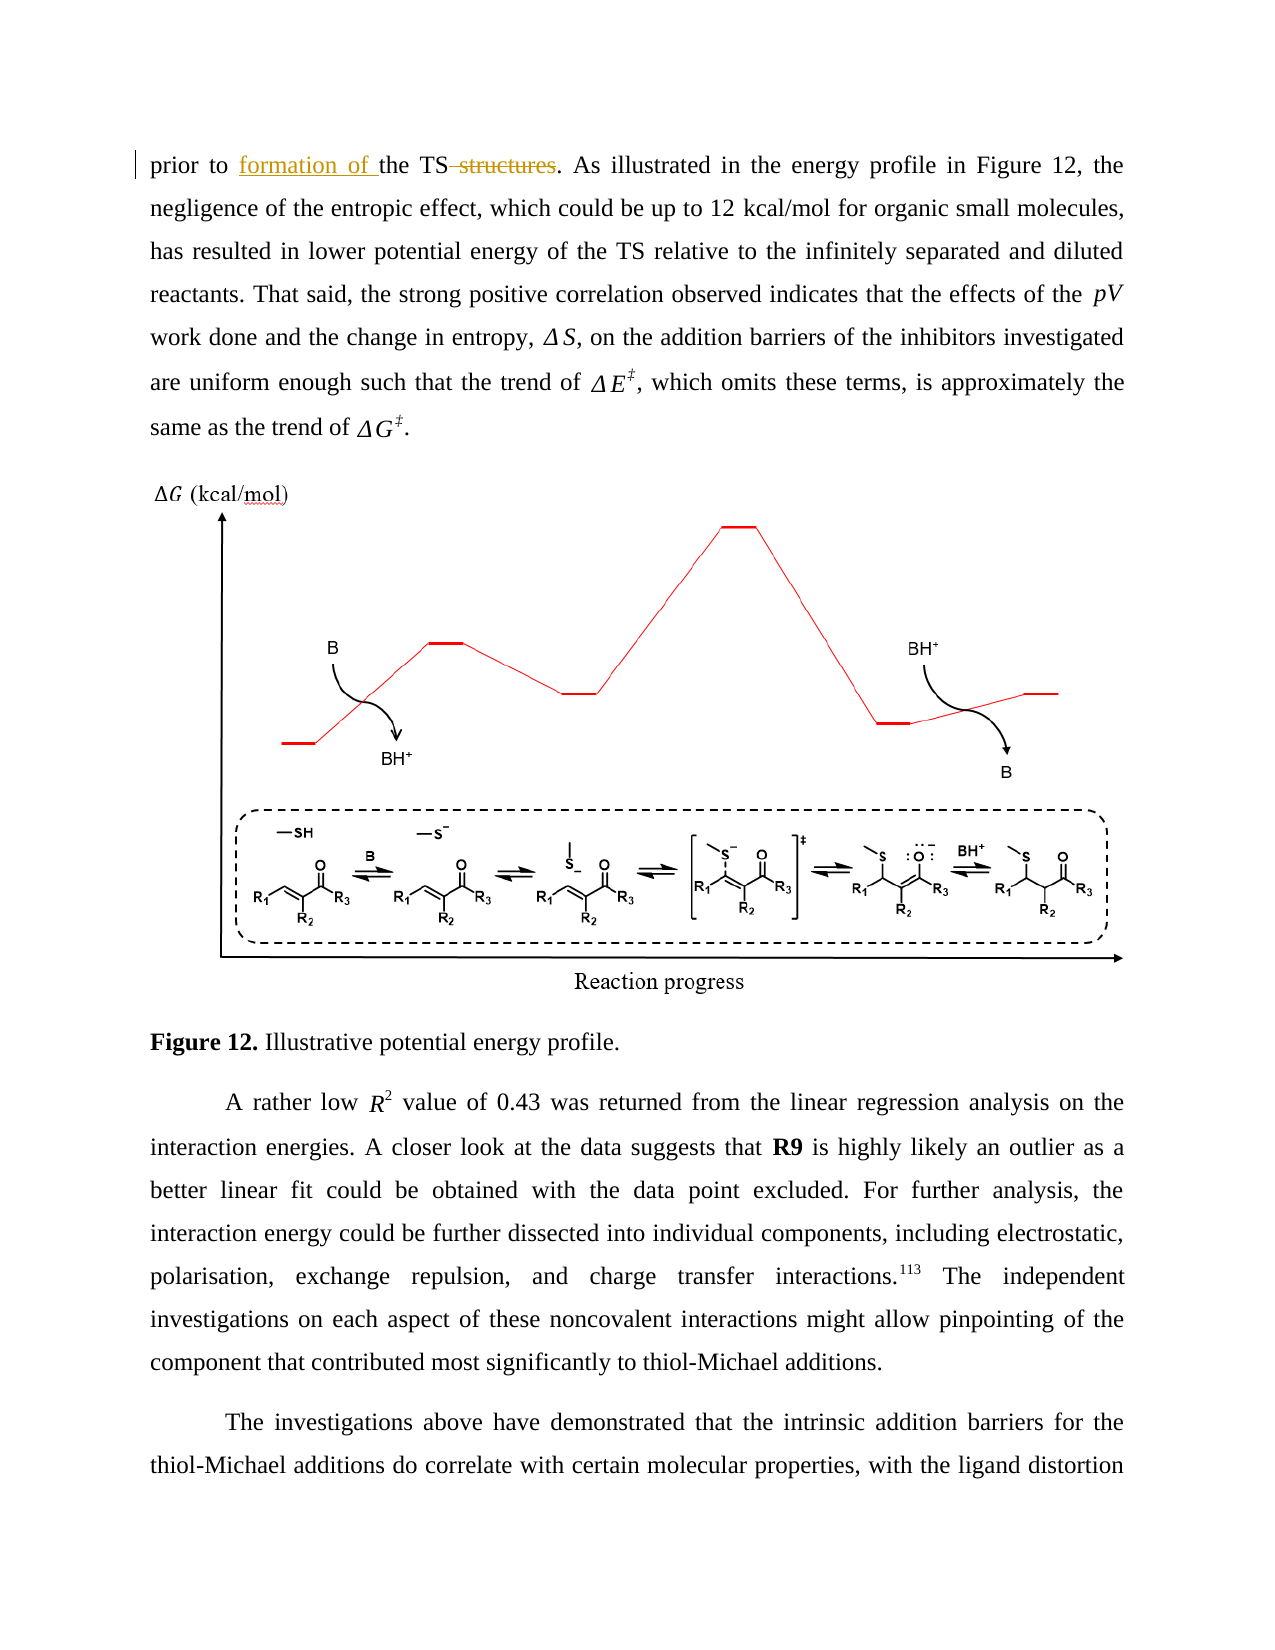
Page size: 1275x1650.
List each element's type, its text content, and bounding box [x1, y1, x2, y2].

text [150, 1407, 1125, 1479]
picture [150, 473, 1125, 996]
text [150, 150, 1125, 442]
text A rather low value of 0.43 was returned from the linear regression analysis on the interaction energies. A closer look at the data suggests that R9 is highly likely an outlier as a better linear fit could be obtained with the data point excluded. For further analysis, the interaction energy could be further dissected into individual components, including electrostatic, polarisation, exchange repulsion, and charge transfer interactions.113 The independent investigations on each aspect of these noncovalent interactions might allow pinpointing of the component that contributed most significantly to thiol-Michael additions. [150, 1086, 1125, 1376]
text Figure 12. Illustrative potential energy profile. [150, 1027, 1125, 1055]
